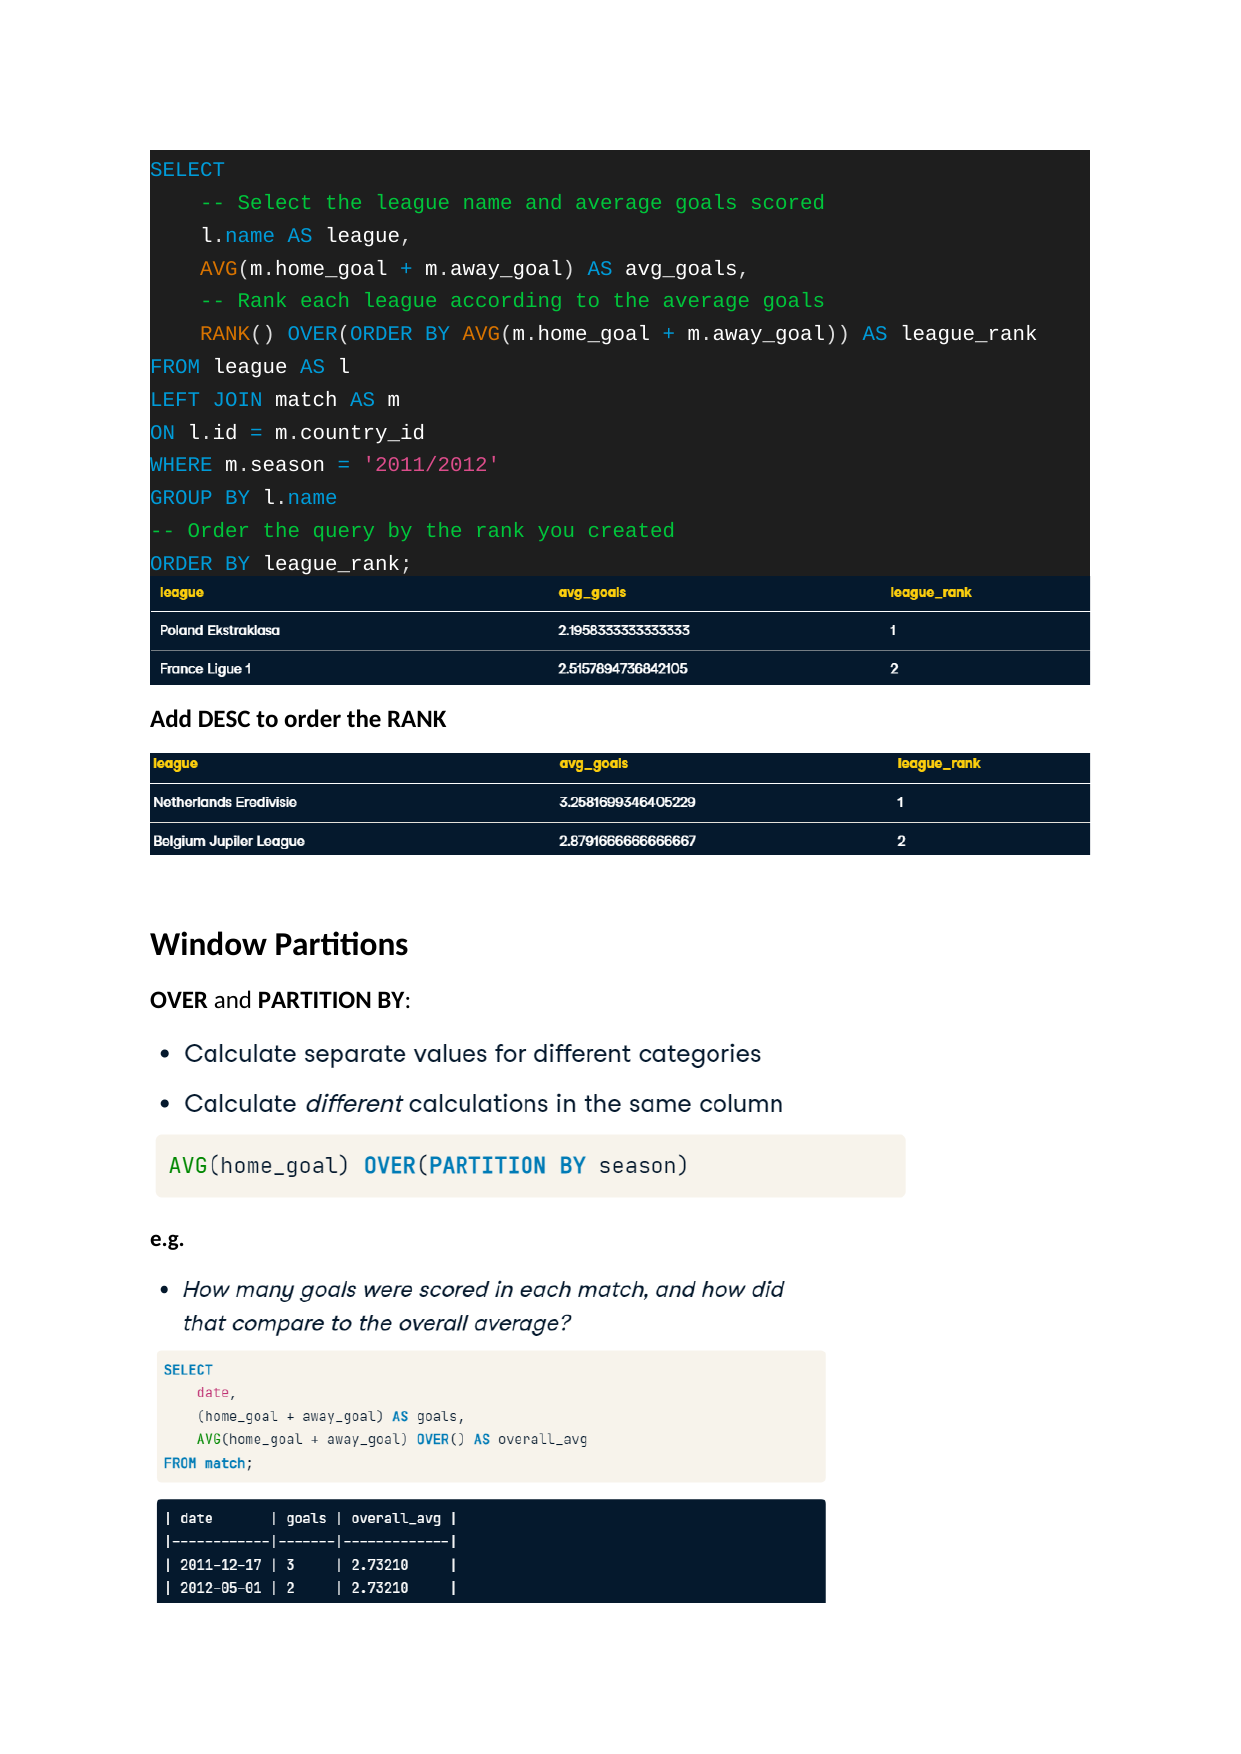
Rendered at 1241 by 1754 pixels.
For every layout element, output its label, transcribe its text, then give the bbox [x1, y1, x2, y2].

text Add DESC to order the RANK [150, 704, 1090, 734]
picture [150, 576, 1091, 685]
text FROM league AS l [150, 347, 1090, 380]
text WHERE m.season = '2011/2012' [150, 445, 1090, 478]
text -- Order the query by the rank you created [150, 511, 1090, 544]
picture [150, 753, 1091, 855]
text -- Select the league name and average goals scored [150, 183, 1090, 216]
text Window Partitions [150, 923, 1090, 964]
text RANK() OVER(ORDER BY AVG(m.home_goal + m.away_goal)) AS league_rank [150, 314, 1090, 347]
text SELECT [150, 150, 1090, 183]
picture [150, 1271, 833, 1603]
text ON l.id = m.country_id [150, 412, 1090, 445]
text OVER and PARTITION BY: [150, 984, 1090, 1014]
text LEFT JOIN match AS m [150, 380, 1090, 412]
text e.g. [150, 1224, 1090, 1252]
picture [150, 1033, 1091, 1206]
text AVG(m.home_goal + m.away_goal) AS avg_goals, [150, 248, 1090, 281]
text -- Rank each league according to the average goals [150, 281, 1090, 314]
text l.name AS league, [150, 216, 1090, 248]
text GROUP BY l.name [150, 478, 1090, 511]
text ORDER BY league_rank; [150, 544, 1090, 576]
